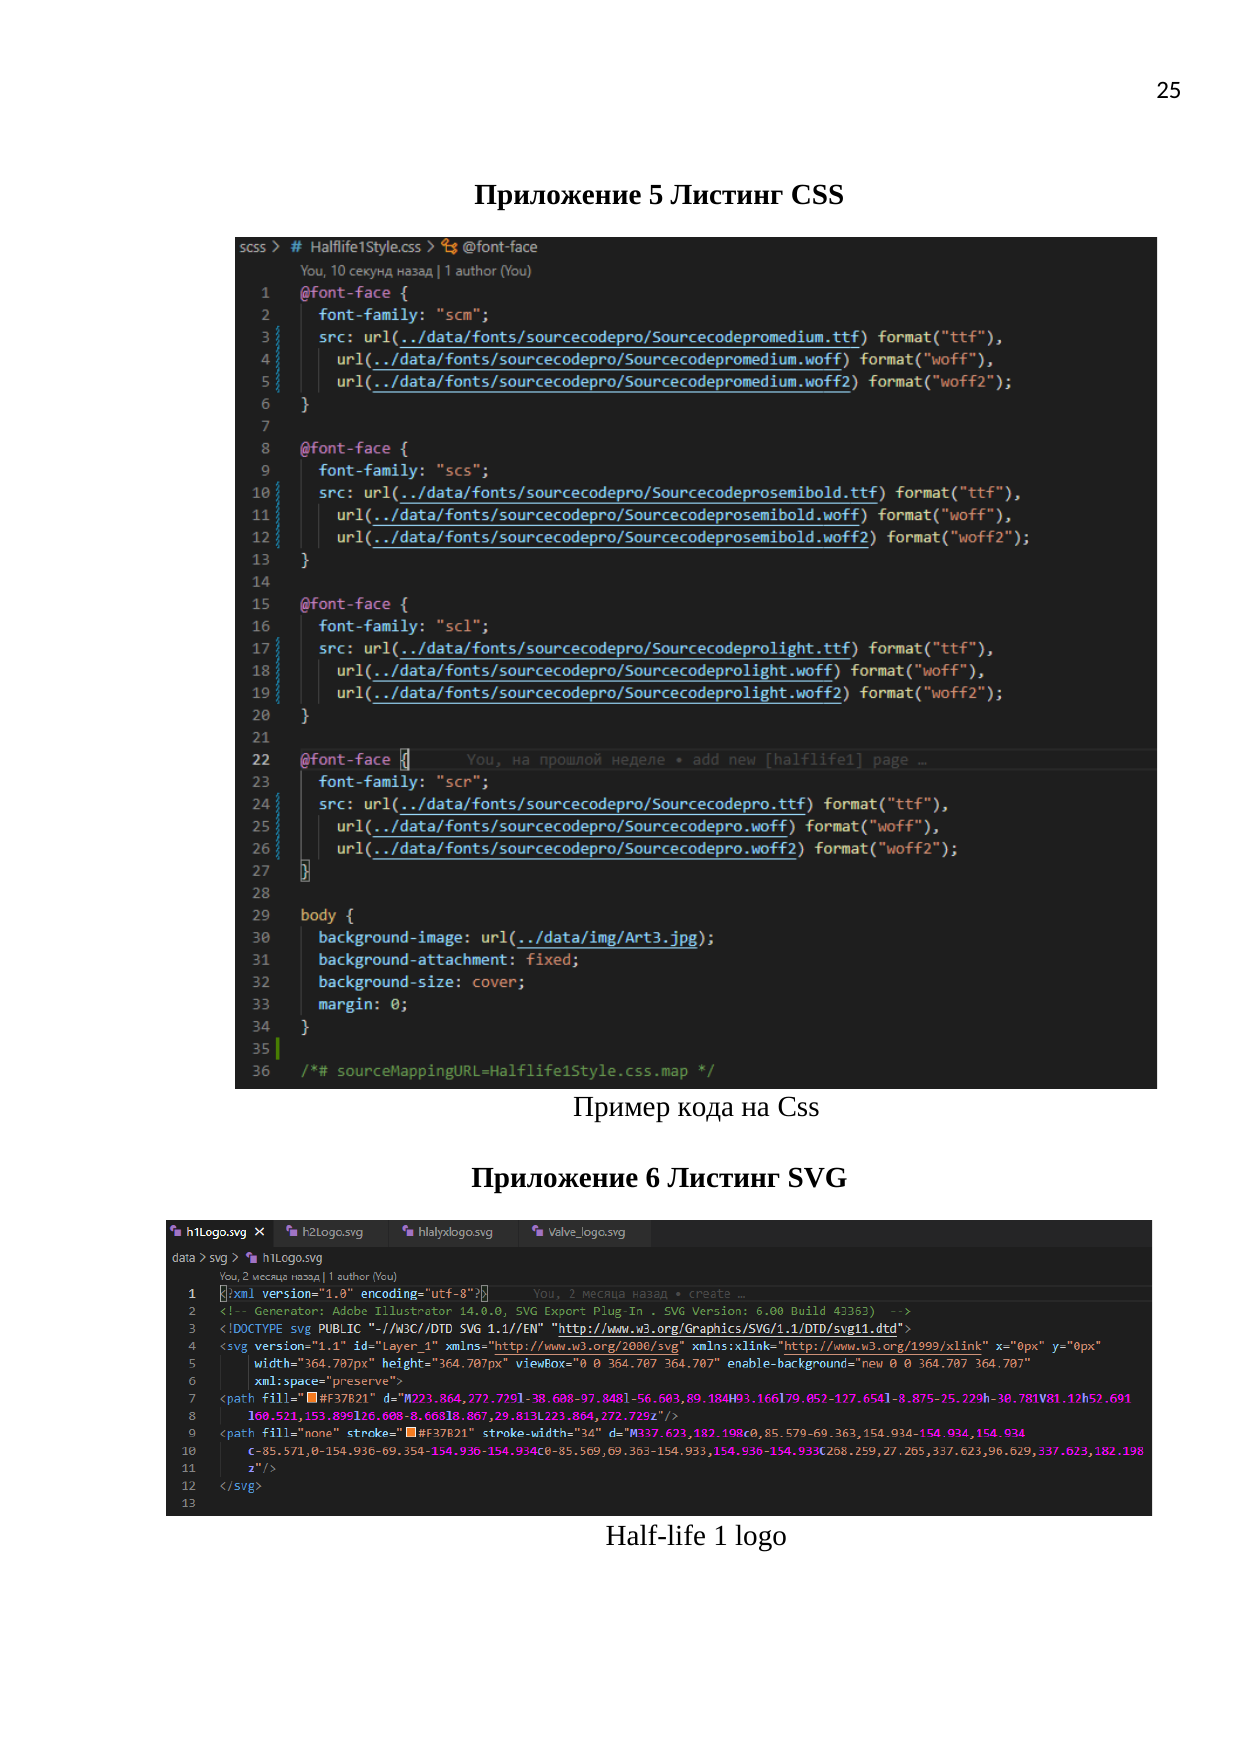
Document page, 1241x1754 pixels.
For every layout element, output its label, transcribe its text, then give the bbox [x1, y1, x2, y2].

picture [166, 1220, 1153, 1516]
subtitle Приложение 5 Листинг CSS [137, 177, 1181, 210]
text Half-life 1 logo [137, 1518, 1181, 1551]
text Пример кода на Css [137, 1089, 1181, 1123]
subtitle Приложение 6 Листинг SVG [137, 1160, 1181, 1194]
picture [235, 237, 1158, 1089]
